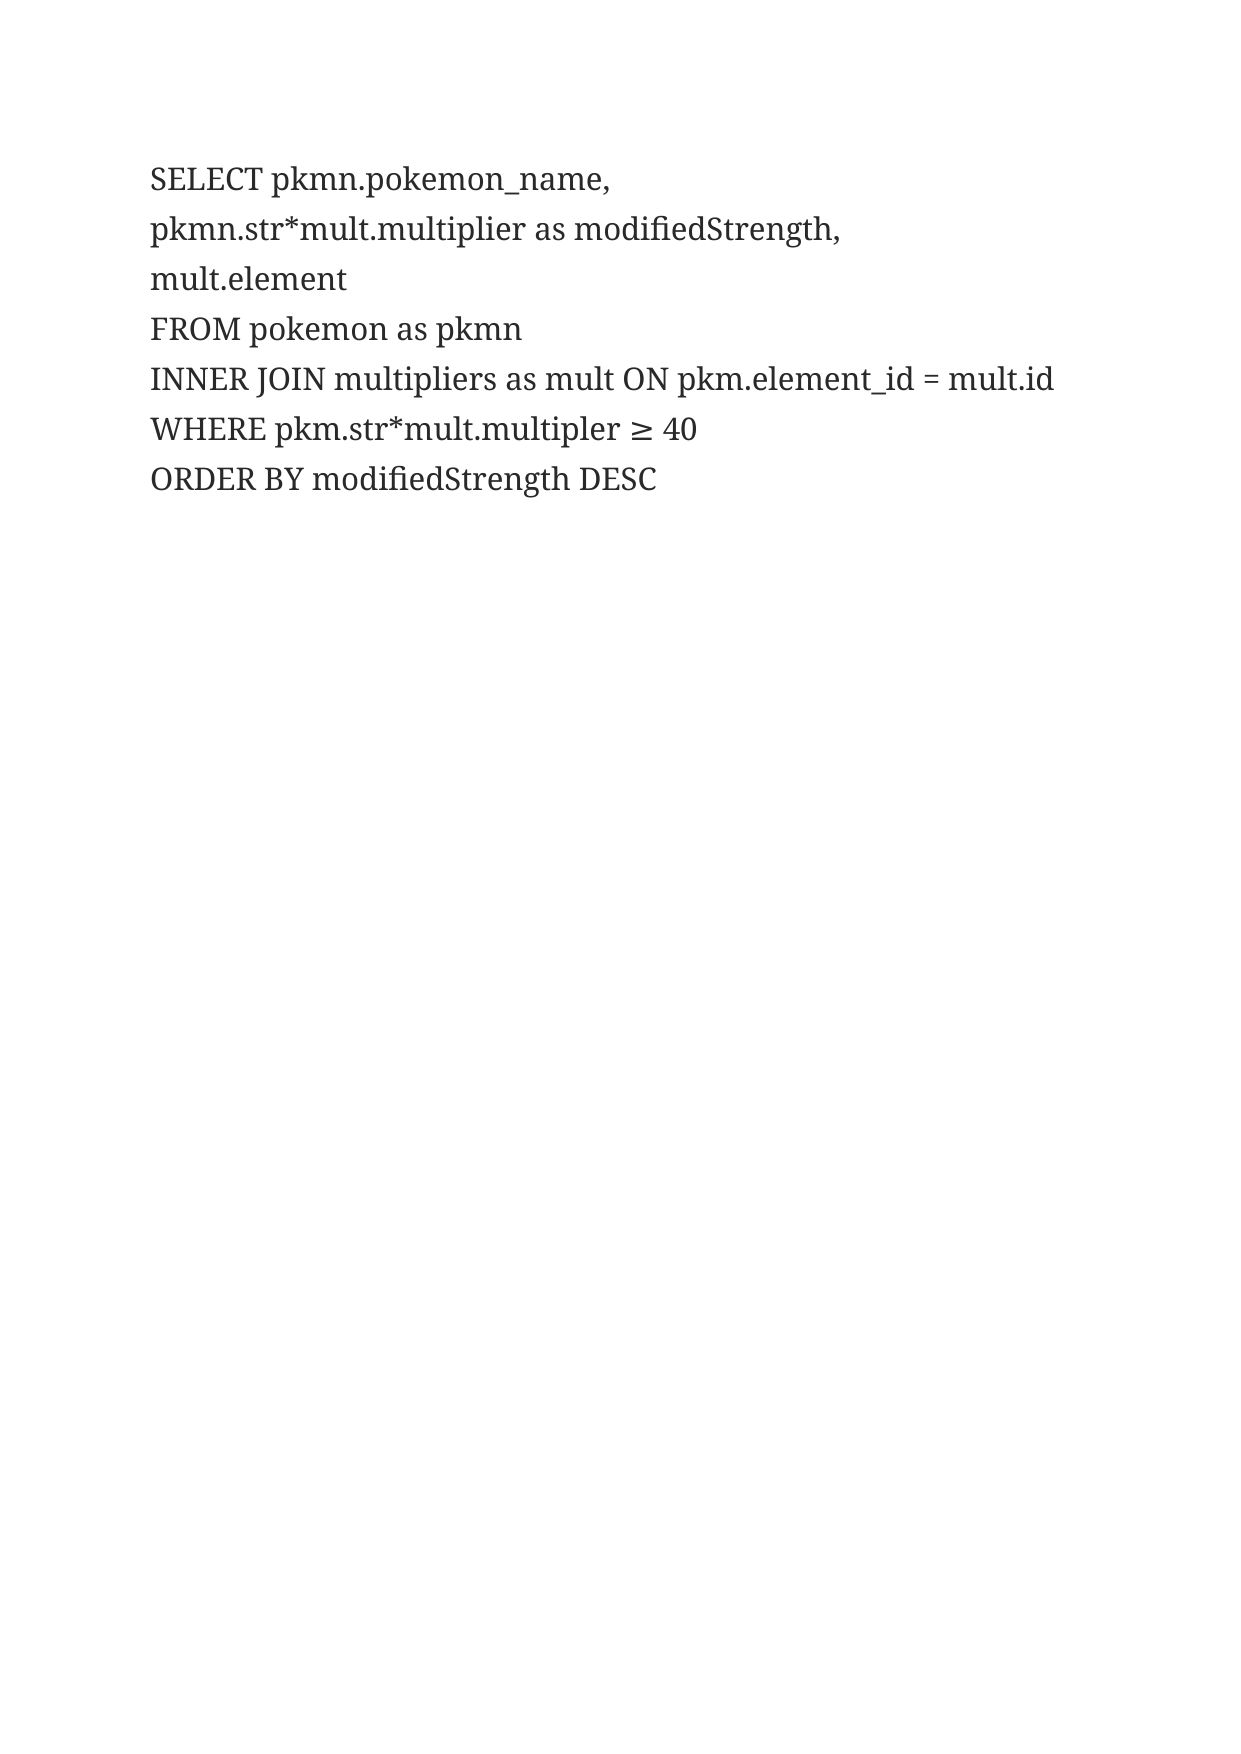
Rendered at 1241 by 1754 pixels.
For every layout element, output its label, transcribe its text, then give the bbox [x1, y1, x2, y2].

text SELECT pkmn.pokemon_name, pkmn.str*mult.multiplier as modifiedStrength, mult.element FROM pokemon as pkmn INNER JOIN multipliers as mult ON pkm.element_id = mult.id WHERE pkm.str*mult.multipler ≥ 40 ORDER BY modifiedStrength DESC [150, 150, 1090, 500]
